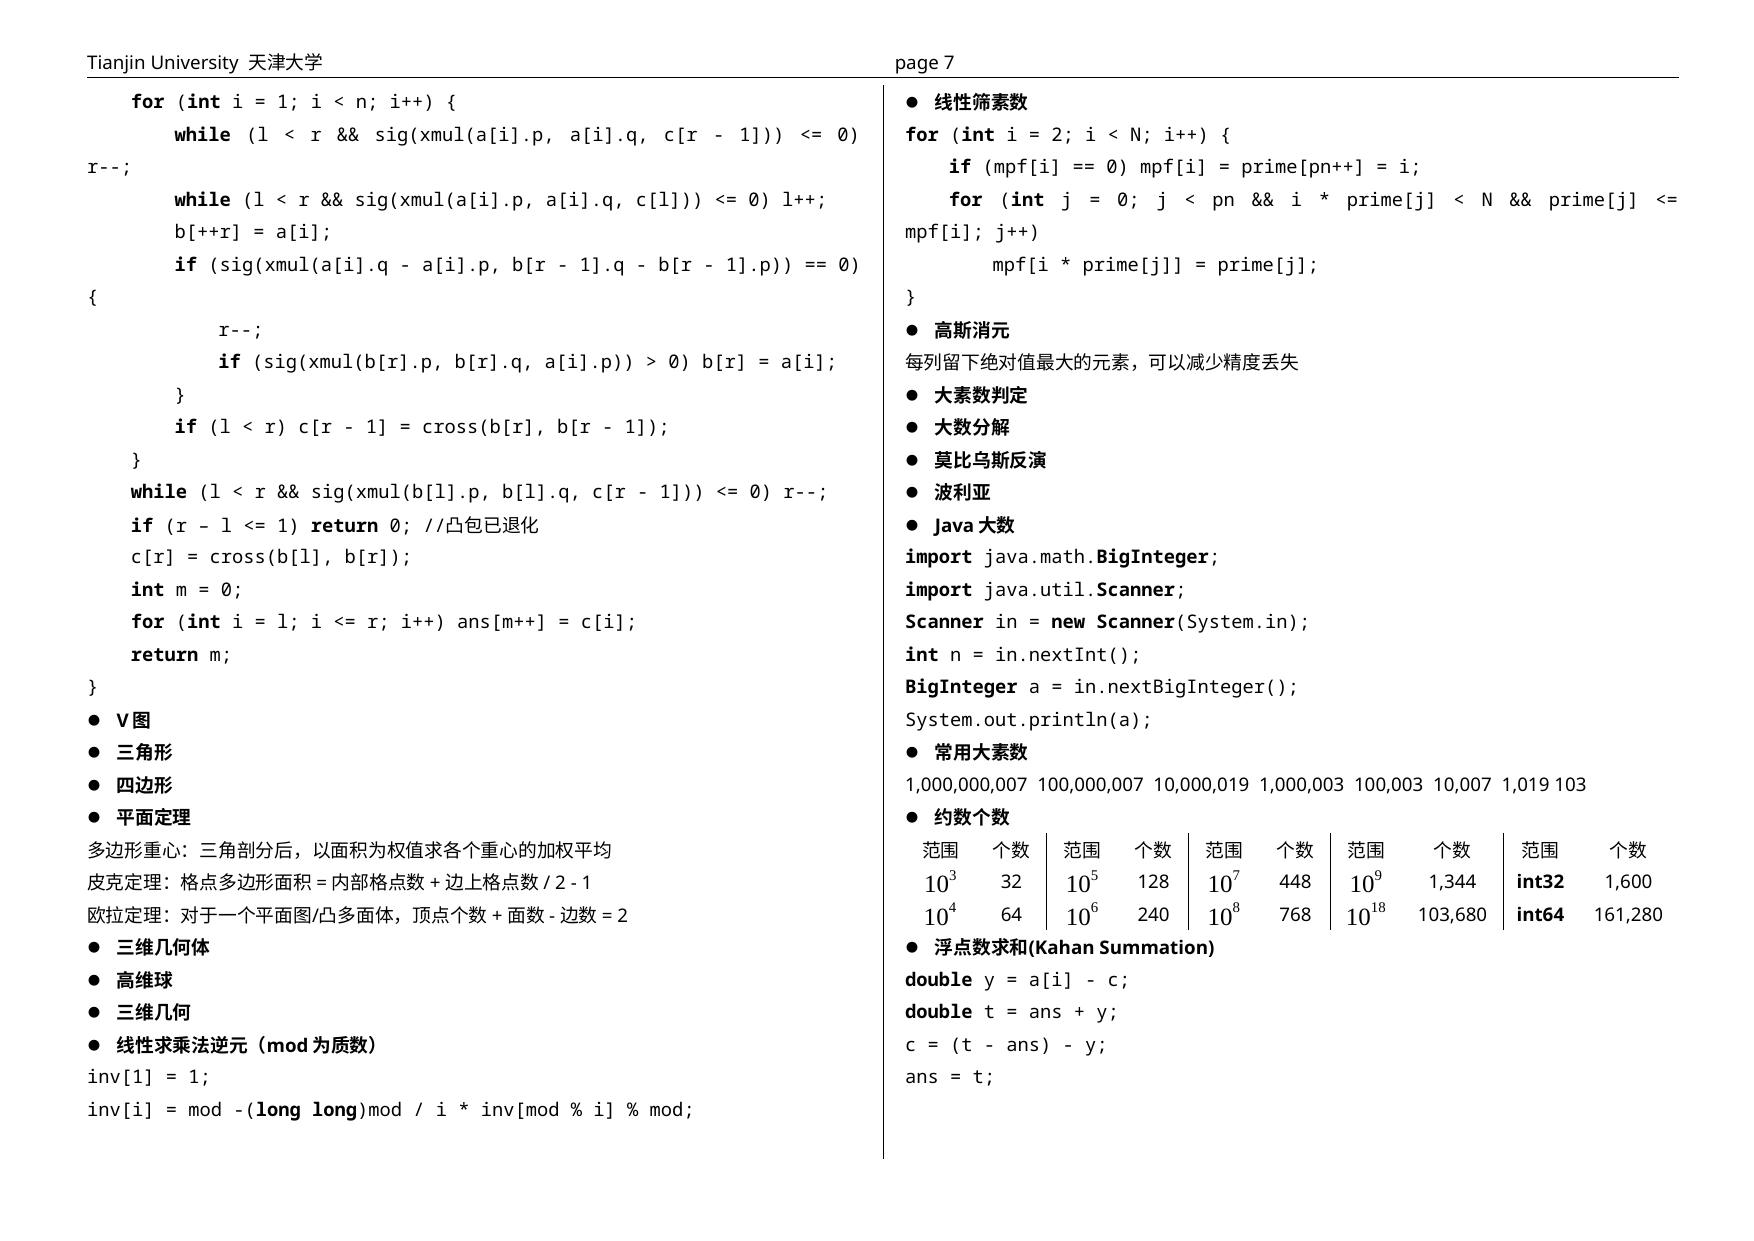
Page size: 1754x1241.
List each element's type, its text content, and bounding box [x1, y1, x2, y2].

text double y = a[i] - c; [905, 963, 1679, 995]
table_cell 64 [976, 898, 1046, 930]
text for (int j = 0; j < pn && i * prime[j] < N && prime[j] <= mpf[i]; j++) [905, 183, 1679, 248]
text for (int i = 1; i < n; i++) { [87, 85, 861, 118]
text int n = in.nextInt(); [905, 638, 1679, 670]
text if (sig(xmul(b[r].p, b[r].q, a[i].p)) > 0) b[r] = a[i]; [87, 345, 861, 378]
text mpf[i * prime[j]] = prime[j]; [905, 248, 1679, 280]
subtitle 波利亚 [905, 475, 1679, 508]
table_header 范围 [1189, 833, 1260, 865]
text c = (t - ans) - y; [905, 1028, 1679, 1060]
text Scanner in = new Scanner(System.in); [905, 605, 1679, 638]
subtitle 四边形 [87, 768, 861, 800]
text } [87, 443, 861, 475]
text } [87, 378, 861, 410]
table_cell 128 [1118, 865, 1188, 898]
text inv[1] = 1; [87, 1060, 861, 1093]
subtitle 三维几何 [87, 995, 861, 1028]
table_header 个数 [1402, 833, 1503, 865]
text c[r] = cross(b[l], b[r]); [87, 540, 861, 573]
text if (sig(xmul(a[i].q - a[i].p, b[r - 1].q - b[r - 1].p)) == 0) { [87, 248, 861, 313]
table_cell 448 [1260, 865, 1330, 898]
table_cell int32 [1504, 865, 1577, 898]
subtitle 高维球 [87, 963, 861, 995]
table_cell [1331, 865, 1402, 898]
text ans = t; [905, 1060, 1679, 1093]
table_cell 1,344 [1402, 865, 1503, 898]
table_cell 32 [976, 865, 1046, 898]
table_cell [1331, 898, 1402, 930]
table_cell 240 [1118, 898, 1188, 930]
table_header 个数 [976, 833, 1046, 865]
text while (l < r && sig(xmul(a[i].p, a[i].q, c[l])) <= 0) l++; [87, 183, 861, 215]
text 多边形重心：三角剖分后，以面积为权值求各个重心的加权平均 [87, 833, 861, 865]
text if (l < r) c[r - 1] = cross(b[r], b[r - 1]); [87, 410, 861, 443]
subtitle V图 [87, 703, 861, 735]
text 欧拉定理：对于一个平面图/凸多面体，顶点个数 + 面数 - 边数 = 2 [87, 898, 861, 930]
table_header 个数 [1118, 833, 1188, 865]
table_cell [1189, 865, 1260, 898]
table_cell [1047, 865, 1118, 898]
table_header 范围 [1047, 833, 1118, 865]
table_cell 768 [1260, 898, 1330, 930]
text b[++r] = a[i]; [87, 215, 861, 248]
subtitle 高斯消元 [905, 313, 1679, 345]
subtitle 莫比乌斯反演 [905, 443, 1679, 475]
subtitle 浮点数求和(Kahan Summation) [905, 930, 1679, 963]
subtitle 大数分解 [905, 410, 1679, 443]
text for (int i = 2; i < N; i++) { [905, 118, 1679, 150]
table_cell 161,280 [1578, 898, 1679, 930]
subtitle 大素数判定 [905, 378, 1679, 410]
table_cell [1047, 898, 1118, 930]
text import java.math.BigInteger; [905, 540, 1679, 573]
text r--; [87, 313, 861, 345]
subtitle 常用大素数 [905, 735, 1679, 768]
text if (r – l <= 1) return 0; //凸包已退化 [87, 508, 861, 540]
table_header 范围 [1331, 833, 1402, 865]
text if (mpf[i] == 0) mpf[i] = prime[pn++] = i; [905, 150, 1679, 183]
subtitle 平面定理 [87, 800, 861, 833]
text double t = ans + y; [905, 995, 1679, 1028]
text while (l < r && sig(xmul(b[l].p, b[l].q, c[r - 1])) <= 0) r--; [87, 475, 861, 508]
table_cell 1,600 [1578, 865, 1679, 898]
text while (l < r && sig(xmul(a[i].p, a[i].q, c[r - 1])) <= 0) r--; [87, 118, 861, 183]
text } [87, 670, 861, 703]
table_cell 103,680 [1402, 898, 1503, 930]
table_header 范围 [1504, 833, 1577, 865]
text int m = 0; [87, 573, 861, 605]
text for (int i = l; i <= r; i++) ans[m++] = c[i]; [87, 605, 861, 638]
subtitle 约数个数 [905, 800, 1679, 833]
text 1,000,000,007 100,000,007 10,000,019 1,000,003 100,003 10,007 1,019 103 [905, 768, 1679, 800]
table_cell [905, 865, 976, 898]
subtitle 线性筛素数 [905, 85, 1679, 118]
text } [905, 280, 1679, 313]
text BigInteger a = in.nextBigInteger(); [905, 670, 1679, 703]
table_header 个数 [1260, 833, 1330, 865]
table_header 个数 [1578, 833, 1679, 865]
subtitle 三维几何体 [87, 930, 861, 963]
text 每列留下绝对值最大的元素，可以减少精度丢失 [905, 345, 1679, 378]
table_header 范围 [905, 833, 976, 865]
text return m; [87, 638, 861, 670]
text inv[i] = mod -(long long)mod / i * inv[mod % i] % mod; [87, 1093, 861, 1125]
text import java.util.Scanner; [905, 573, 1679, 605]
table_cell [905, 898, 976, 930]
subtitle Java大数 [905, 508, 1679, 540]
table_cell [1189, 898, 1260, 930]
text 皮克定理：格点多边形面积 = 内部格点数 + 边上格点数 / 2 - 1 [87, 865, 861, 898]
subtitle 三角形 [87, 735, 861, 768]
table_cell int64 [1504, 898, 1577, 930]
subtitle 线性求乘法逆元（mod为质数） [87, 1028, 861, 1060]
text System.out.println(a); [905, 703, 1679, 735]
